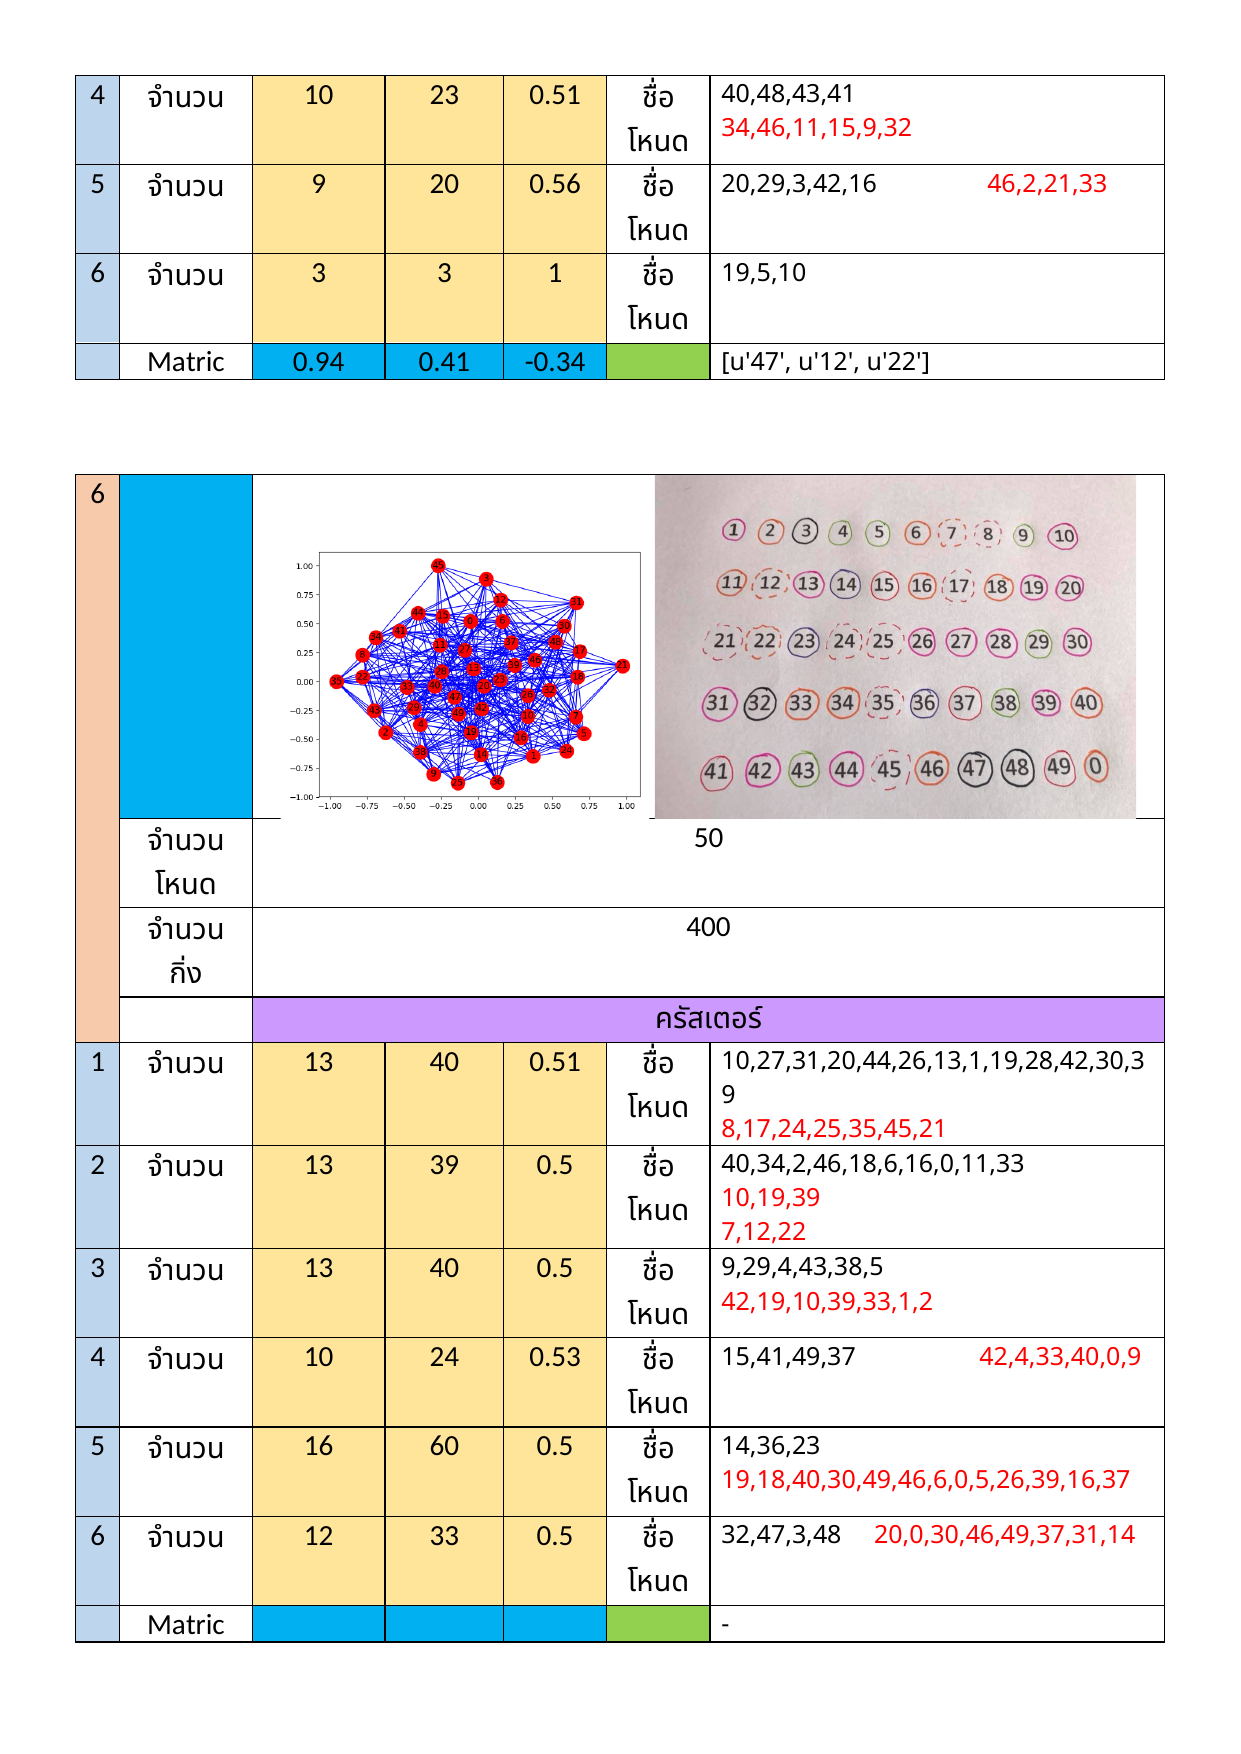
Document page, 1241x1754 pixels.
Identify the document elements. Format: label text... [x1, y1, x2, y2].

table_cell 60 [386, 1428, 503, 1516]
table_cell 4 [76, 1338, 119, 1426]
table_cell จำนวน [120, 1146, 252, 1248]
picture [654, 475, 1137, 819]
table_cell 13 [253, 1043, 384, 1145]
table_cell 0.53 [504, 1338, 606, 1426]
table_cell 50 [253, 819, 1164, 907]
table_cell [607, 1606, 709, 1641]
table_cell 9 [253, 165, 384, 253]
table_cell 0.5 [504, 1146, 606, 1248]
table_cell 20 [386, 165, 503, 253]
table_cell 10,27,31,20,44,26,13,1,19,28,42,30,39 8,17,24,25,35,45,21 [711, 1043, 1164, 1145]
table_cell 9,29,4,43,38,5 42,19,10,39,33,1,2 [711, 1249, 1164, 1337]
table_cell 0.51 [504, 1043, 606, 1145]
table_cell 40,48,43,41 34,46,11,15,9,32 [711, 76, 1164, 164]
picture [280, 541, 650, 819]
table_header [253, 475, 654, 818]
table_cell 0.51 [504, 76, 606, 164]
table_cell 0.56 [504, 165, 606, 253]
table_cell 1 [76, 1043, 119, 1145]
table_cell [120, 998, 252, 1042]
table_cell 23 [386, 76, 503, 164]
table_cell ชื่อโหนด [607, 1146, 709, 1248]
table_cell 4 [76, 76, 119, 164]
table_cell -0.34 [504, 344, 606, 379]
table_cell จำนวน [120, 1338, 252, 1426]
table_cell 40,34,2,46,18,6,16,0,11,33 10,19,39 7,12,22 [711, 1146, 1164, 1248]
table_cell 10 [253, 1338, 384, 1426]
table_cell 10 [253, 76, 384, 164]
table_cell ชื่อโหนด [607, 1428, 709, 1516]
table_cell จำนวน [120, 254, 252, 342]
table_cell 14,36,23 19,18,40,30,49,46,6,0,5,26,39,16,37 [711, 1428, 1164, 1516]
table_cell 1 [504, 254, 606, 342]
table_cell [607, 344, 709, 379]
table_cell จำนวนโหนด [120, 819, 252, 907]
table_cell 0.94 [253, 344, 384, 379]
table_cell 40 [386, 1249, 503, 1337]
table_cell [386, 1606, 503, 1641]
table_cell [76, 1606, 119, 1641]
table_cell Matric [120, 1606, 252, 1641]
table_cell 15,41,49,37 42,4,33,40,0,9 [711, 1338, 1164, 1426]
table_cell ชื่อโหนด [607, 1043, 709, 1145]
table_cell ชื่อโหนด [607, 254, 709, 342]
table_cell 0.5 [504, 1249, 606, 1337]
table_cell ชื่อโหนด [607, 165, 709, 253]
table_cell 6 [76, 254, 119, 342]
table_cell 3 [253, 254, 384, 342]
table_header [1137, 475, 1164, 818]
table_cell ชื่อโหนด [607, 76, 709, 164]
table_cell จำนวน [120, 1517, 252, 1605]
table_header 6 [76, 475, 119, 1042]
table_cell ครัสเตอร์ [253, 998, 1164, 1042]
table_cell [504, 1606, 606, 1641]
table_cell 13 [253, 1249, 384, 1337]
table_cell ชื่อโหนด [607, 1517, 709, 1605]
table_cell 40 [386, 1043, 503, 1145]
table_cell จำนวน [120, 1249, 252, 1337]
table_cell 0.5 [504, 1428, 606, 1516]
table_cell 13 [253, 1146, 384, 1248]
table_cell 19,5,10 [711, 254, 1164, 342]
table_cell 400 [253, 908, 1164, 996]
table_cell 3 [386, 254, 503, 342]
table_cell 5 [76, 165, 119, 253]
table_cell - [711, 1606, 1164, 1641]
table_cell 39 [386, 1146, 503, 1248]
table_cell [76, 344, 119, 379]
table_cell 20,29,3,42,16 46,2,21,33 [711, 165, 1164, 253]
table_cell ชื่อโหนด [607, 1338, 709, 1426]
table_header [120, 475, 252, 818]
table_cell จำนวน [120, 76, 252, 164]
table_cell 32,47,3,48 20,0,30,46,49,37,31,14 [711, 1517, 1164, 1605]
table_cell จำนวน [120, 1043, 252, 1145]
table_cell 5 [76, 1428, 119, 1516]
table_cell 16 [253, 1428, 384, 1516]
table_cell 0.41 [386, 344, 503, 379]
table_cell Matric [120, 344, 252, 379]
table_cell จำนวน [120, 165, 252, 253]
table_cell จำนวนกิ่ง [120, 908, 252, 996]
table_cell 33 [386, 1517, 503, 1605]
table_cell 3 [76, 1249, 119, 1337]
table_cell 2 [76, 1146, 119, 1248]
table_cell 24 [386, 1338, 503, 1426]
table_cell จำนวน [120, 1428, 252, 1516]
table_cell 12 [253, 1517, 384, 1605]
table_cell 6 [76, 1517, 119, 1605]
table_cell ชื่อโหนด [607, 1249, 709, 1337]
table_cell 0.5 [504, 1517, 606, 1605]
table_cell [253, 1606, 384, 1641]
table_cell [u'47', u'12', u'22'] [711, 344, 1164, 379]
